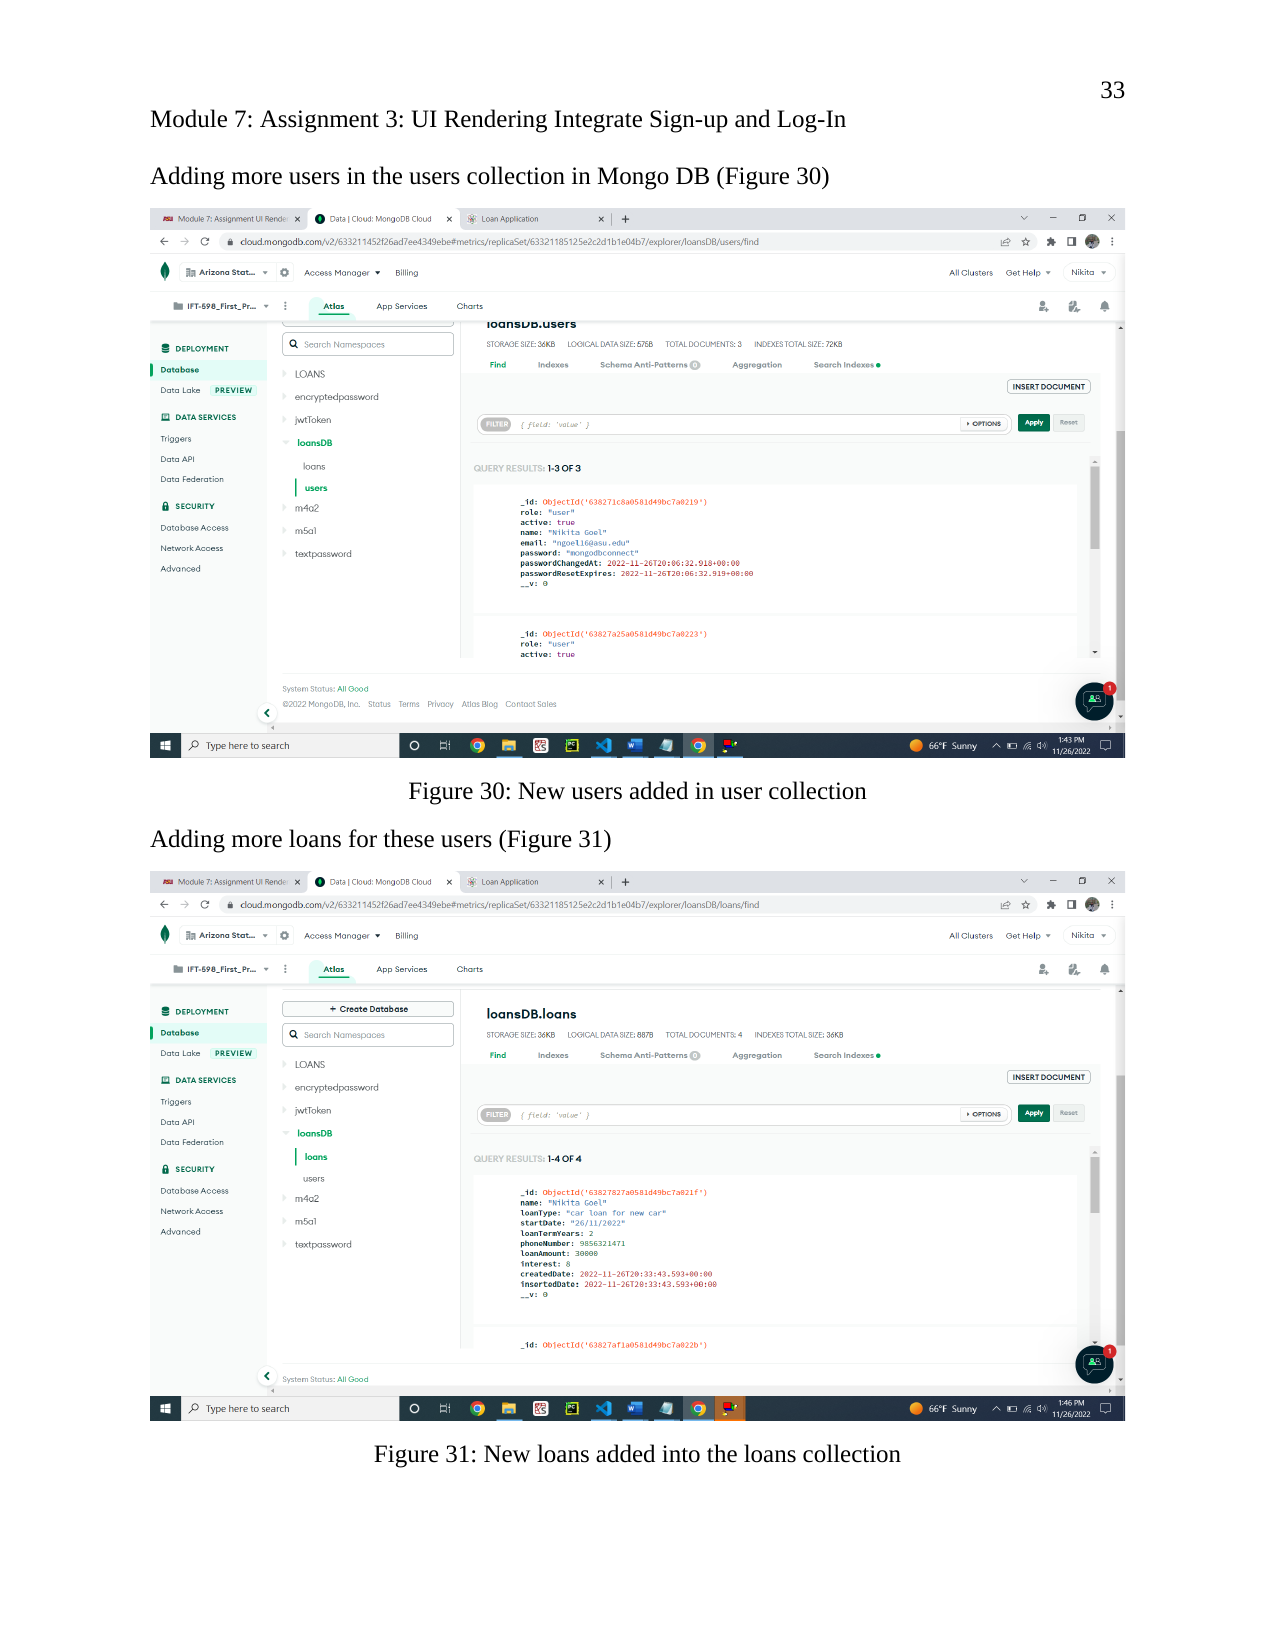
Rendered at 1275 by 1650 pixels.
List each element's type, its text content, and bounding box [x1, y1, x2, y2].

picture [150, 208, 1125, 758]
text Adding more users in the users collection in Mongo DB (Figure 30) [150, 161, 1125, 190]
text Figure 31: New loans added into the loans collection [150, 1439, 1125, 1468]
picture [150, 871, 1125, 1421]
text Adding more loans for these users (Figure 31) [150, 824, 1125, 853]
text Figure 30: New users added in user collection [150, 776, 1125, 805]
